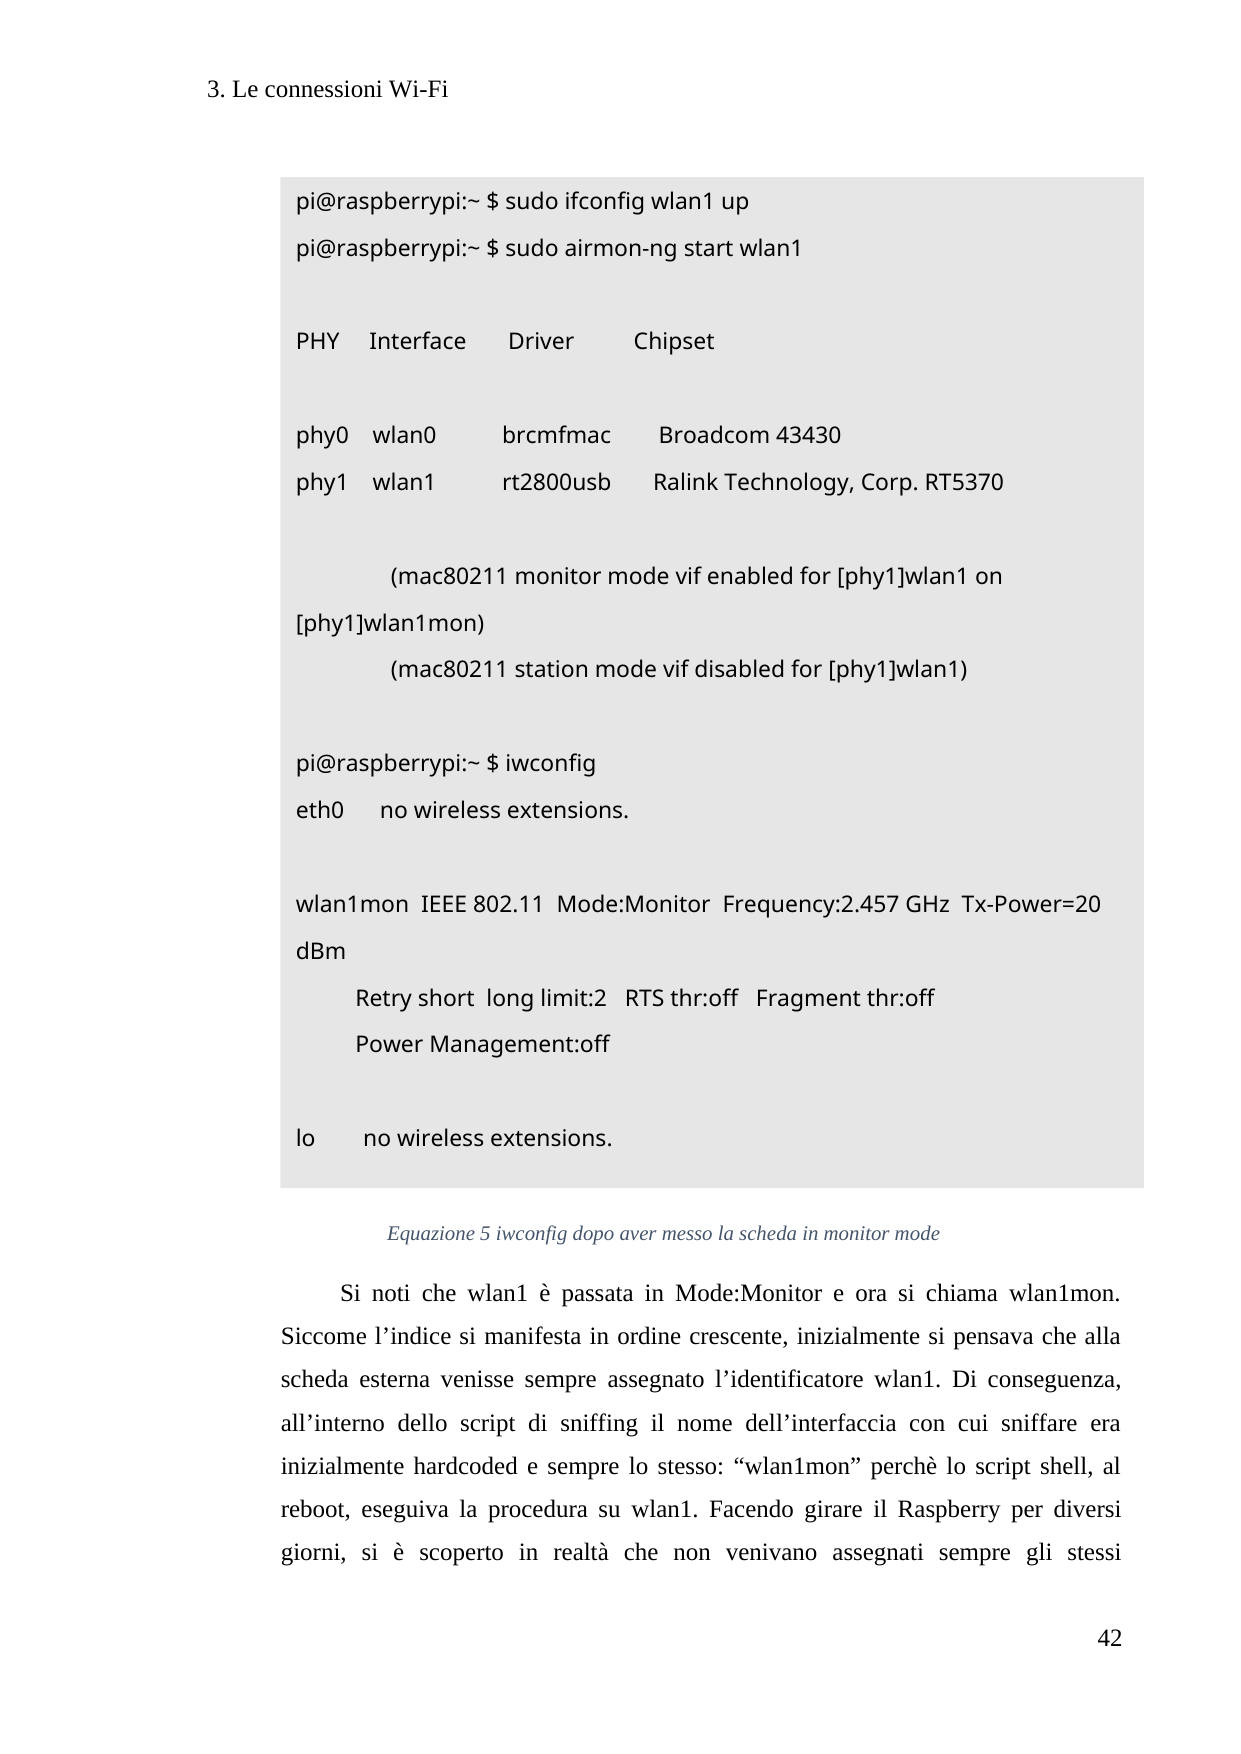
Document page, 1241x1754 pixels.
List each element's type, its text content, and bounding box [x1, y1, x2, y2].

text Equazione 5 iwconfig dopo aver messo la scheda in monitor mode [207, 1221, 1122, 1245]
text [281, 1278, 1122, 1566]
